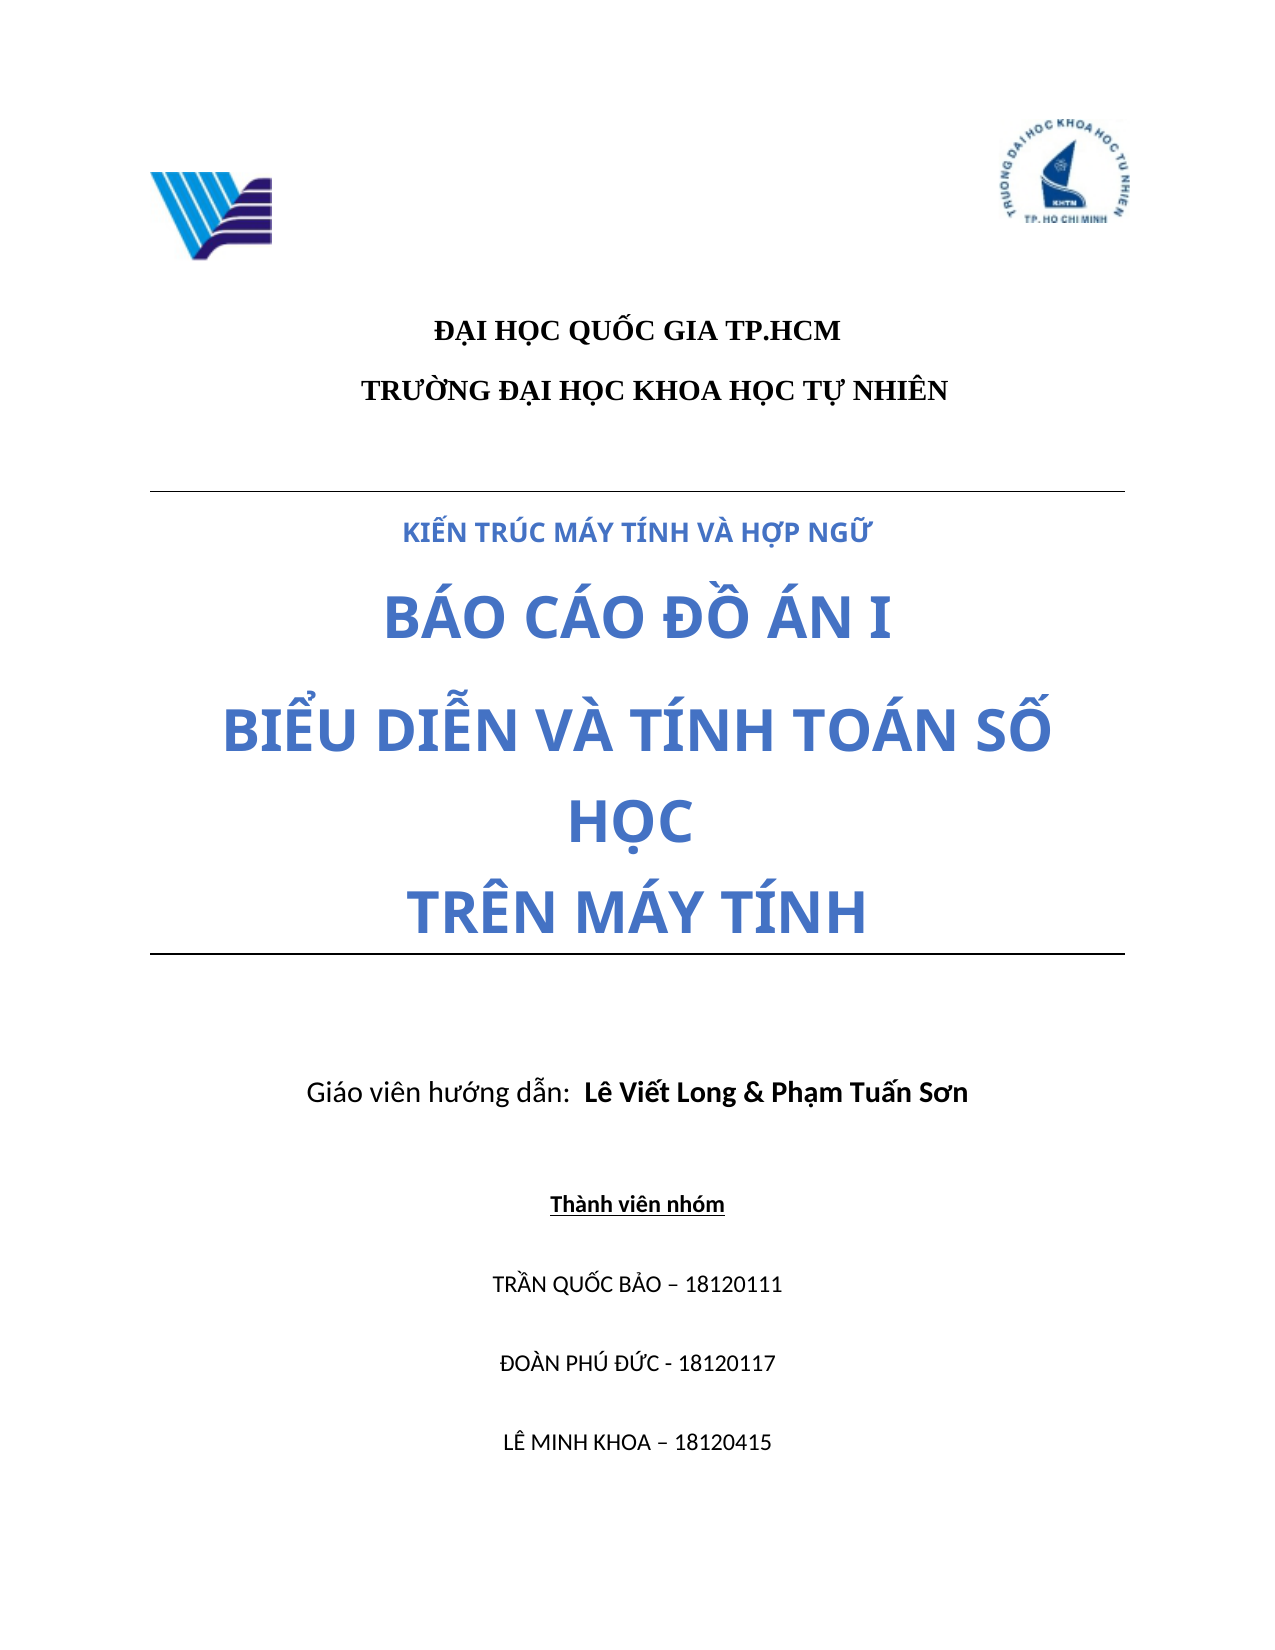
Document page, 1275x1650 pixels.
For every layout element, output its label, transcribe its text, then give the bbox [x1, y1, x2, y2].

text TRƯỜNG ĐẠI HỌC KHOA HỌC TỰ NHIÊN [150, 373, 1159, 406]
text TRẦN QUỐC BẢO – 18120111 [150, 1247, 1125, 1298]
text Thành viên nhóm [150, 1168, 1125, 1219]
picture [998, 119, 1130, 223]
subtitle KIẾN TRÚC MÁY TÍNH VÀ HỢP NGỮ [150, 513, 1125, 550]
picture [150, 172, 272, 262]
subtitle BIỂU DIỄN VÀ TÍNH TOÁN SỐ HỌC TRÊN MÁY TÍNH [150, 689, 1125, 953]
text ĐẠI HỌC QUỐC GIA TP.HCM [150, 313, 1125, 347]
text ĐOÀN PHÚ ĐỨC - 18120117 [150, 1327, 1125, 1377]
subtitle BÁO CÁO ĐỒ ÁN I [150, 576, 1125, 656]
text Giáo viên hướng dẫn: Lê Viết Long & Phạm Tuấn Sơn [150, 1046, 1125, 1109]
text LÊ MINH KHOA – 18120415 [150, 1406, 1125, 1457]
